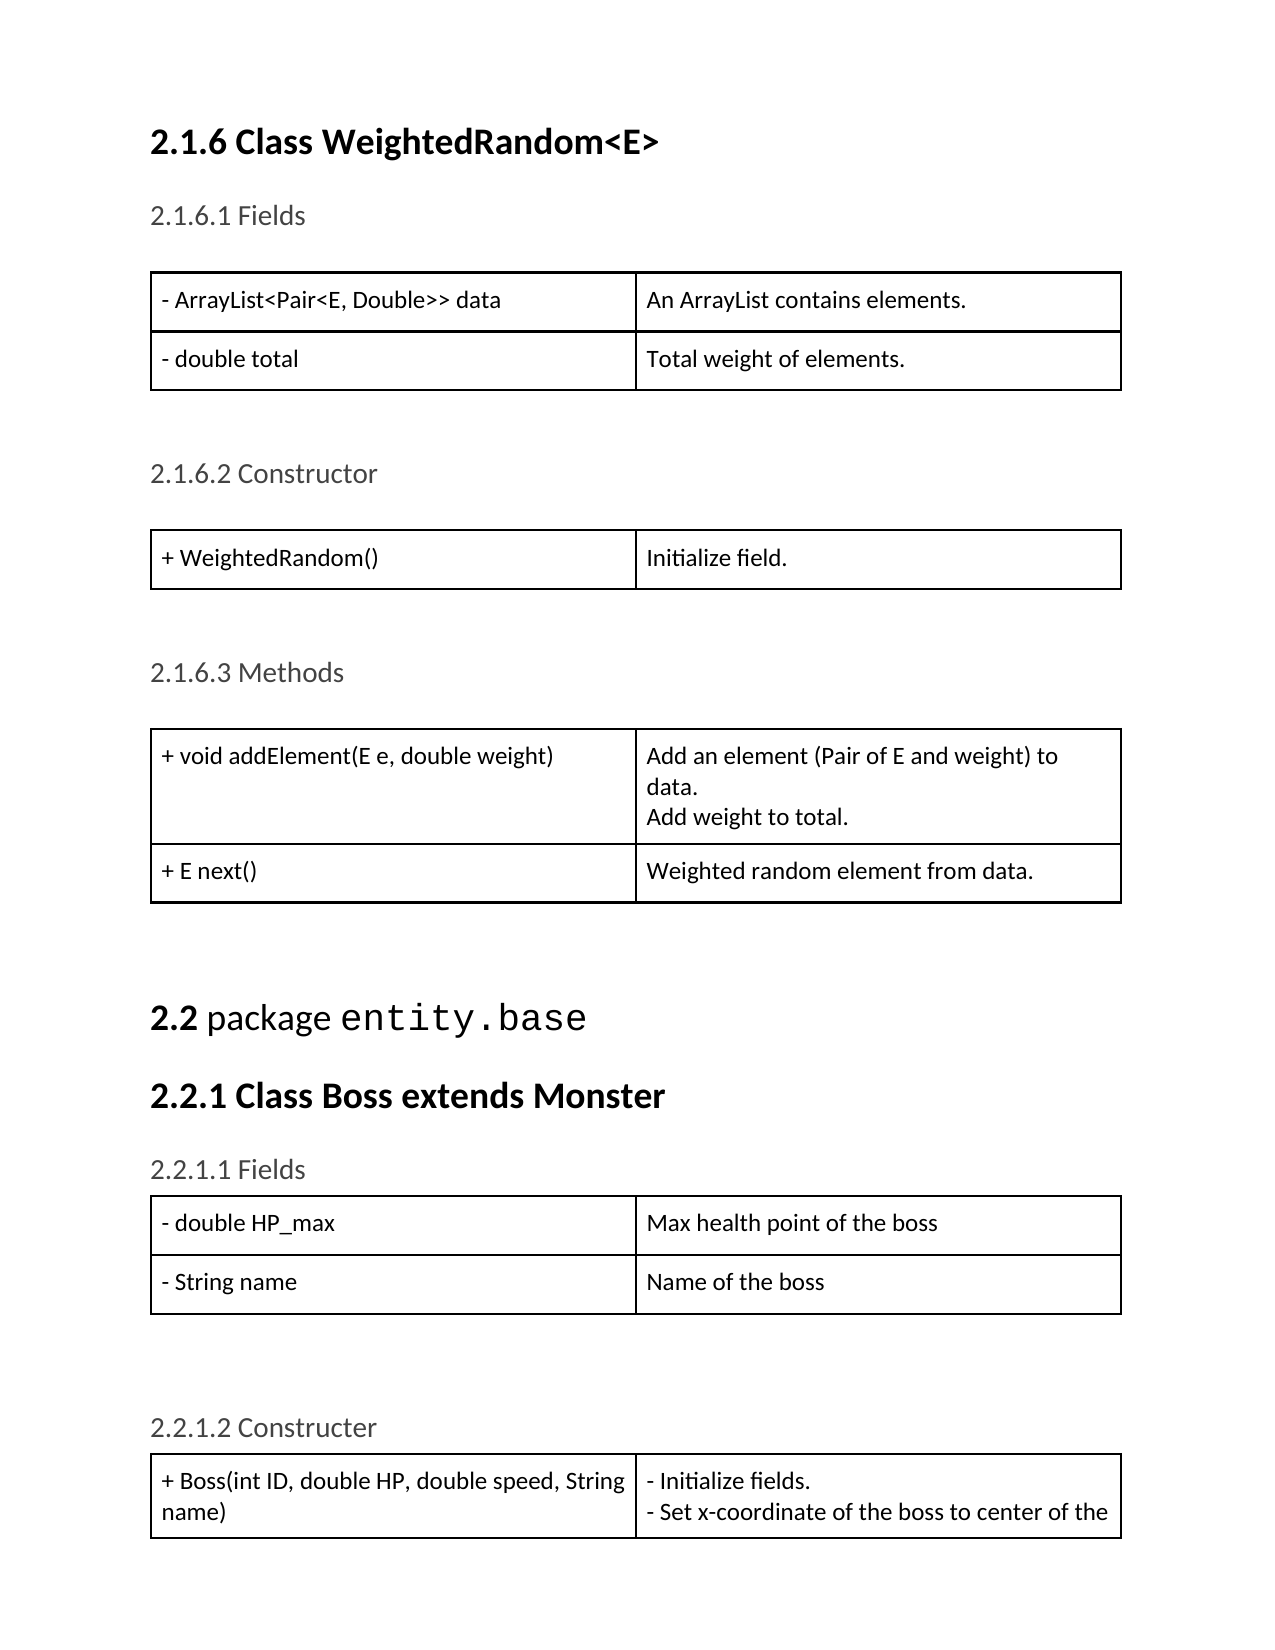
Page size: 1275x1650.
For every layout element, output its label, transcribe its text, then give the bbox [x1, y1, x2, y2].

subtitle 2.2.1 Class Boss extends Monster [150, 1072, 1125, 1118]
table_header An ArrayList contains elements. [637, 274, 1120, 330]
subtitle 2.1.6.2 Constructor [150, 455, 1125, 491]
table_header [152, 1455, 635, 1537]
table_header + WeightedRandom() [152, 531, 635, 588]
table_cell - double total [152, 333, 635, 389]
subtitle 2.2.1.1 Fields [150, 1151, 1125, 1187]
table_header Add an element (Pair of E and weight) to data. Add weight to total. [637, 730, 1120, 842]
table_cell Name of the boss [637, 1256, 1120, 1313]
table_header - ArrayList<Pair<E, Double>> data [152, 274, 635, 330]
subtitle 2.2 package entity.base [150, 994, 1125, 1042]
table_cell + E next() [152, 845, 635, 901]
subtitle 2.1.6.3 Methods [150, 654, 1125, 689]
table_header + void addElement(E e, double weight) [152, 730, 635, 842]
table_header Initialize field. [637, 531, 1120, 588]
table_header Max health point of the boss [637, 1197, 1120, 1254]
table_cell Weighted random element from data. [637, 845, 1120, 901]
subtitle 2.1.6.1 Fields [150, 197, 1125, 233]
table_cell - String name [152, 1256, 635, 1313]
subtitle 2.1.6 Class WeightedRandom<E> [150, 118, 1125, 164]
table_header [637, 1455, 1120, 1537]
table_cell Total weight of elements. [637, 333, 1120, 389]
subtitle 2.2.1.2 Constructer [150, 1409, 1125, 1444]
table_header - double HP_max [152, 1197, 635, 1254]
